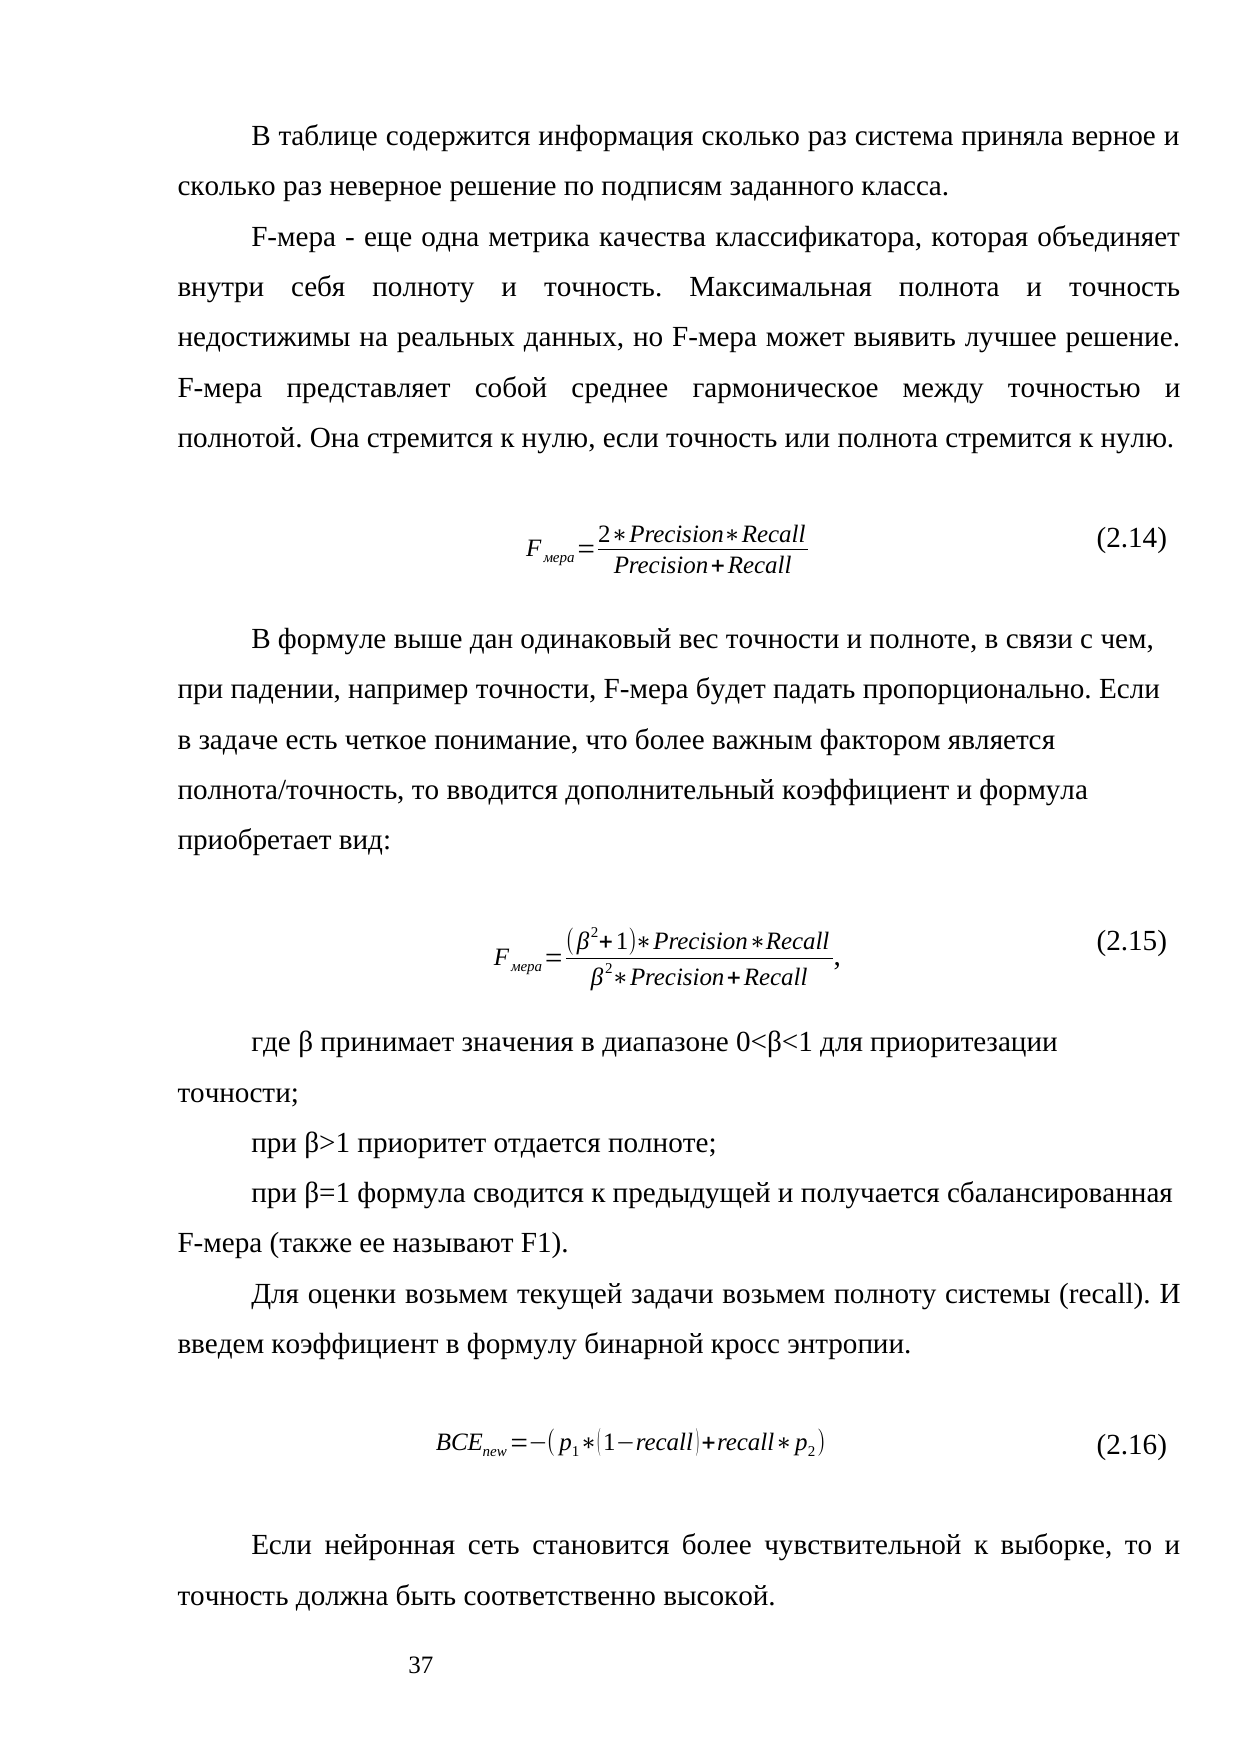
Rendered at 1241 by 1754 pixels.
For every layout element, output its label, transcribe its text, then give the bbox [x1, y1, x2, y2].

table_header (2.16) [1082, 1427, 1181, 1527]
text В формуле выше дан одинаковый вес точности и полноте, в связи с чем, при падении, например точности, F-мера будет падать пропорционально. Если в задаче есть четкое понимание, что более важным фактором является полнота/точность, то вводится дополнительный коэффициент и формула приобретает вид: [177, 621, 1181, 856]
text В таблице содержится информация сколько раз система приняла верное и сколько раз неверное решение по подписям заданного класса. [177, 118, 1181, 202]
table_header (2.14) [1082, 521, 1181, 621]
text при β=1 формула сводится к предыдущей и получается сбалансированная F-мера (также ее называют F1). [177, 1175, 1181, 1259]
table_header , [177, 923, 1082, 1024]
text Если нейронная сеть становится более чувствительной к выборке, то и точность должна быть соответственно высокой. [177, 1527, 1181, 1611]
table_header (2.15) [1082, 923, 1181, 1024]
text при β>1 приоритет отдается полноте; [177, 1125, 1181, 1158]
text Для оценки возьмем текущей задачи возьмем полноту системы (recall). И введем коэффициент в формулу бинарной кросс энтропии. [177, 1276, 1181, 1360]
text где β принимает значения в диапазоне 0<β<1 для приоритезации точности; [177, 1024, 1181, 1108]
table_header [177, 1427, 1082, 1527]
table_header [177, 521, 1082, 621]
text F-мера - еще одна метрика качества классификатора, которая объединяет внутри себя полноту и точность. Максимальная полнота и точность недостижимы на реальных данных, но F-мера может выявить лучшее решение. F-мера представляет собой среднее гармоническое между точностью и полнотой. Она стремится к нулю, если точность или полнота стремится к нулю. [177, 219, 1181, 453]
